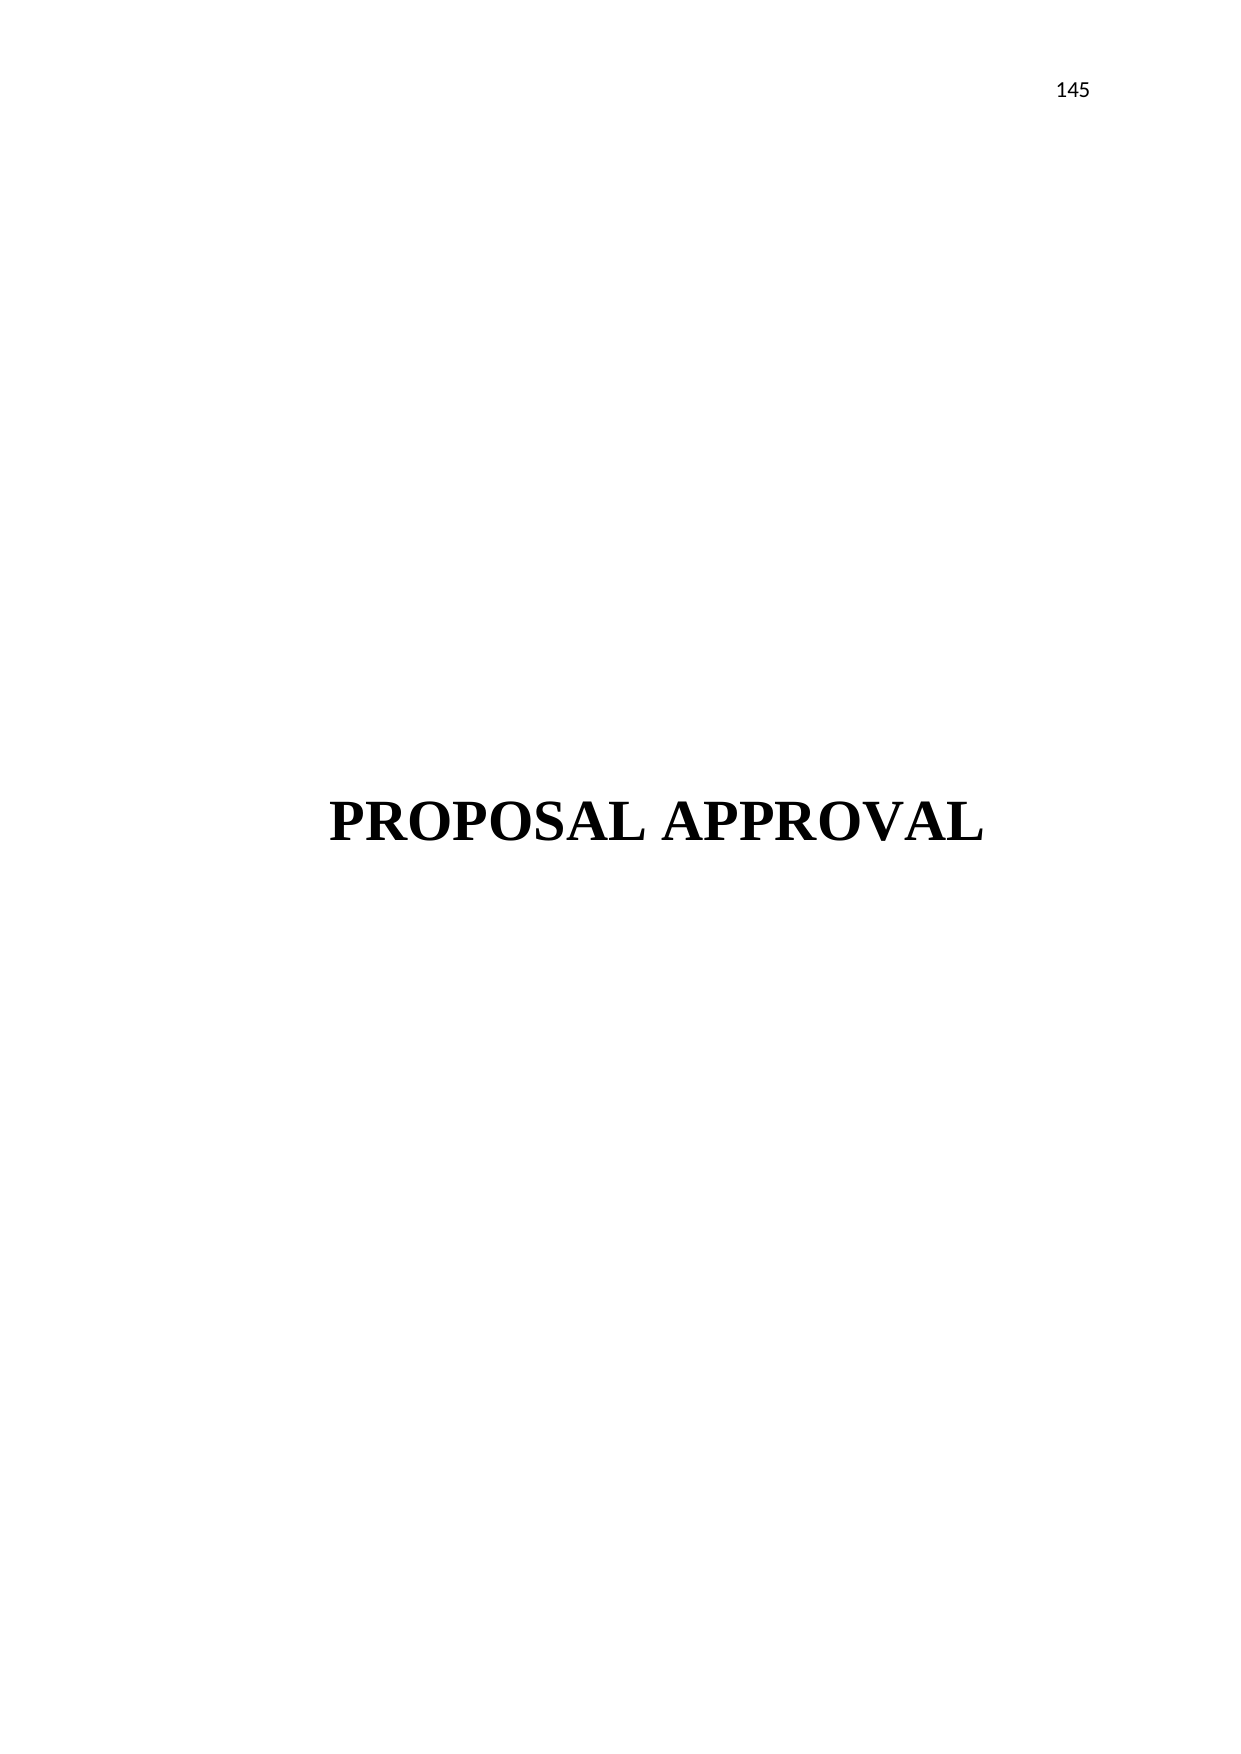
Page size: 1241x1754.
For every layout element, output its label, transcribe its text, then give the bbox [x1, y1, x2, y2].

text PROPOSAL APPROVAL [225, 786, 1090, 853]
